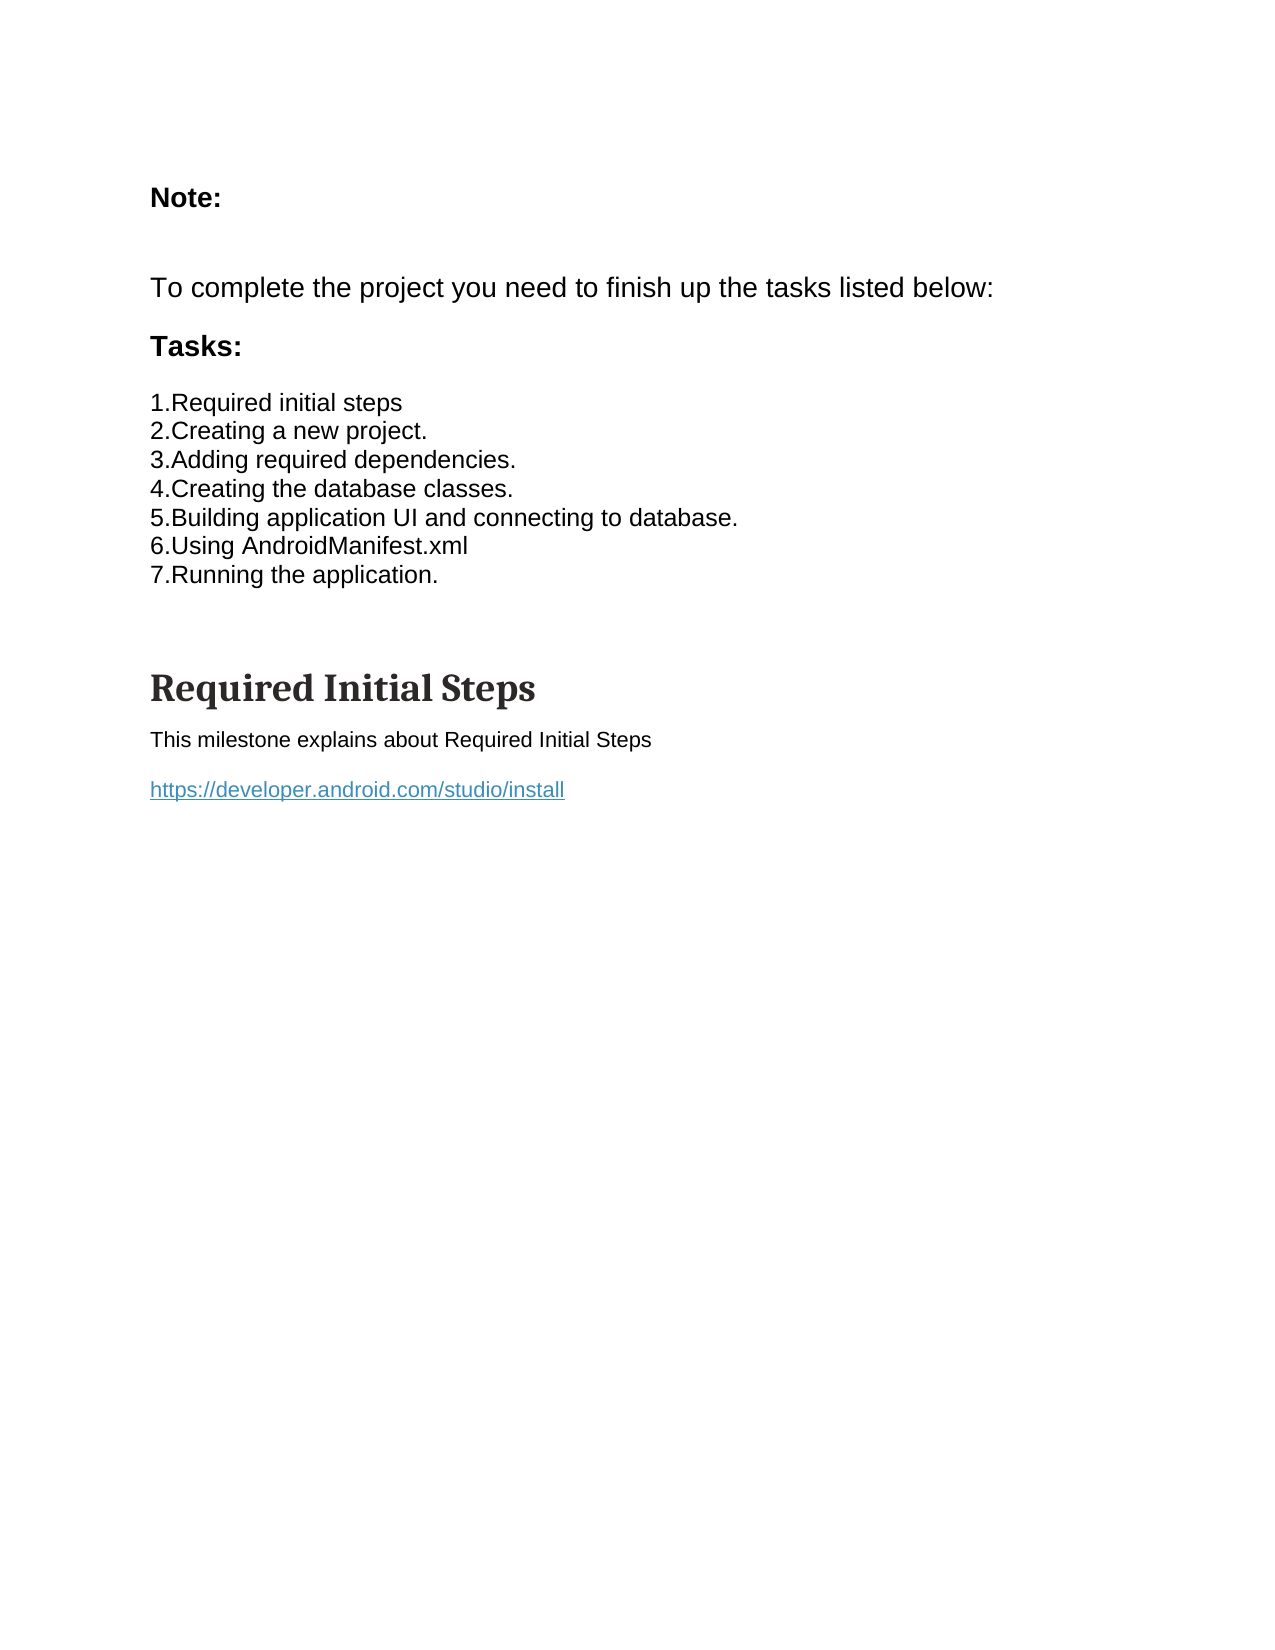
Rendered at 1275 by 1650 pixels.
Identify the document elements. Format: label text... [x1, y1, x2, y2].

text 3.Adding required dependencies. [150, 445, 1125, 474]
text To complete the project you need to finish up the tasks listed below: [150, 271, 1125, 303]
text 4.Creating the database classes. [150, 474, 1125, 502]
subtitle Required Initial Steps [150, 652, 1125, 712]
text 1.Required initial steps [150, 387, 1125, 416]
text This milestone explains about Required Initial Steps [150, 727, 1125, 752]
text 5.Building application UI and connecting to database. [150, 502, 1125, 531]
text 7.Running the application. [150, 560, 1125, 589]
text https://developer.android.com/studio/install [150, 777, 1125, 802]
text Note: [150, 150, 1125, 246]
text 2.Creating a new project. [150, 416, 1125, 445]
text Tasks: [150, 329, 1125, 362]
text 6.Using AndroidManifest.xml [150, 531, 1125, 560]
